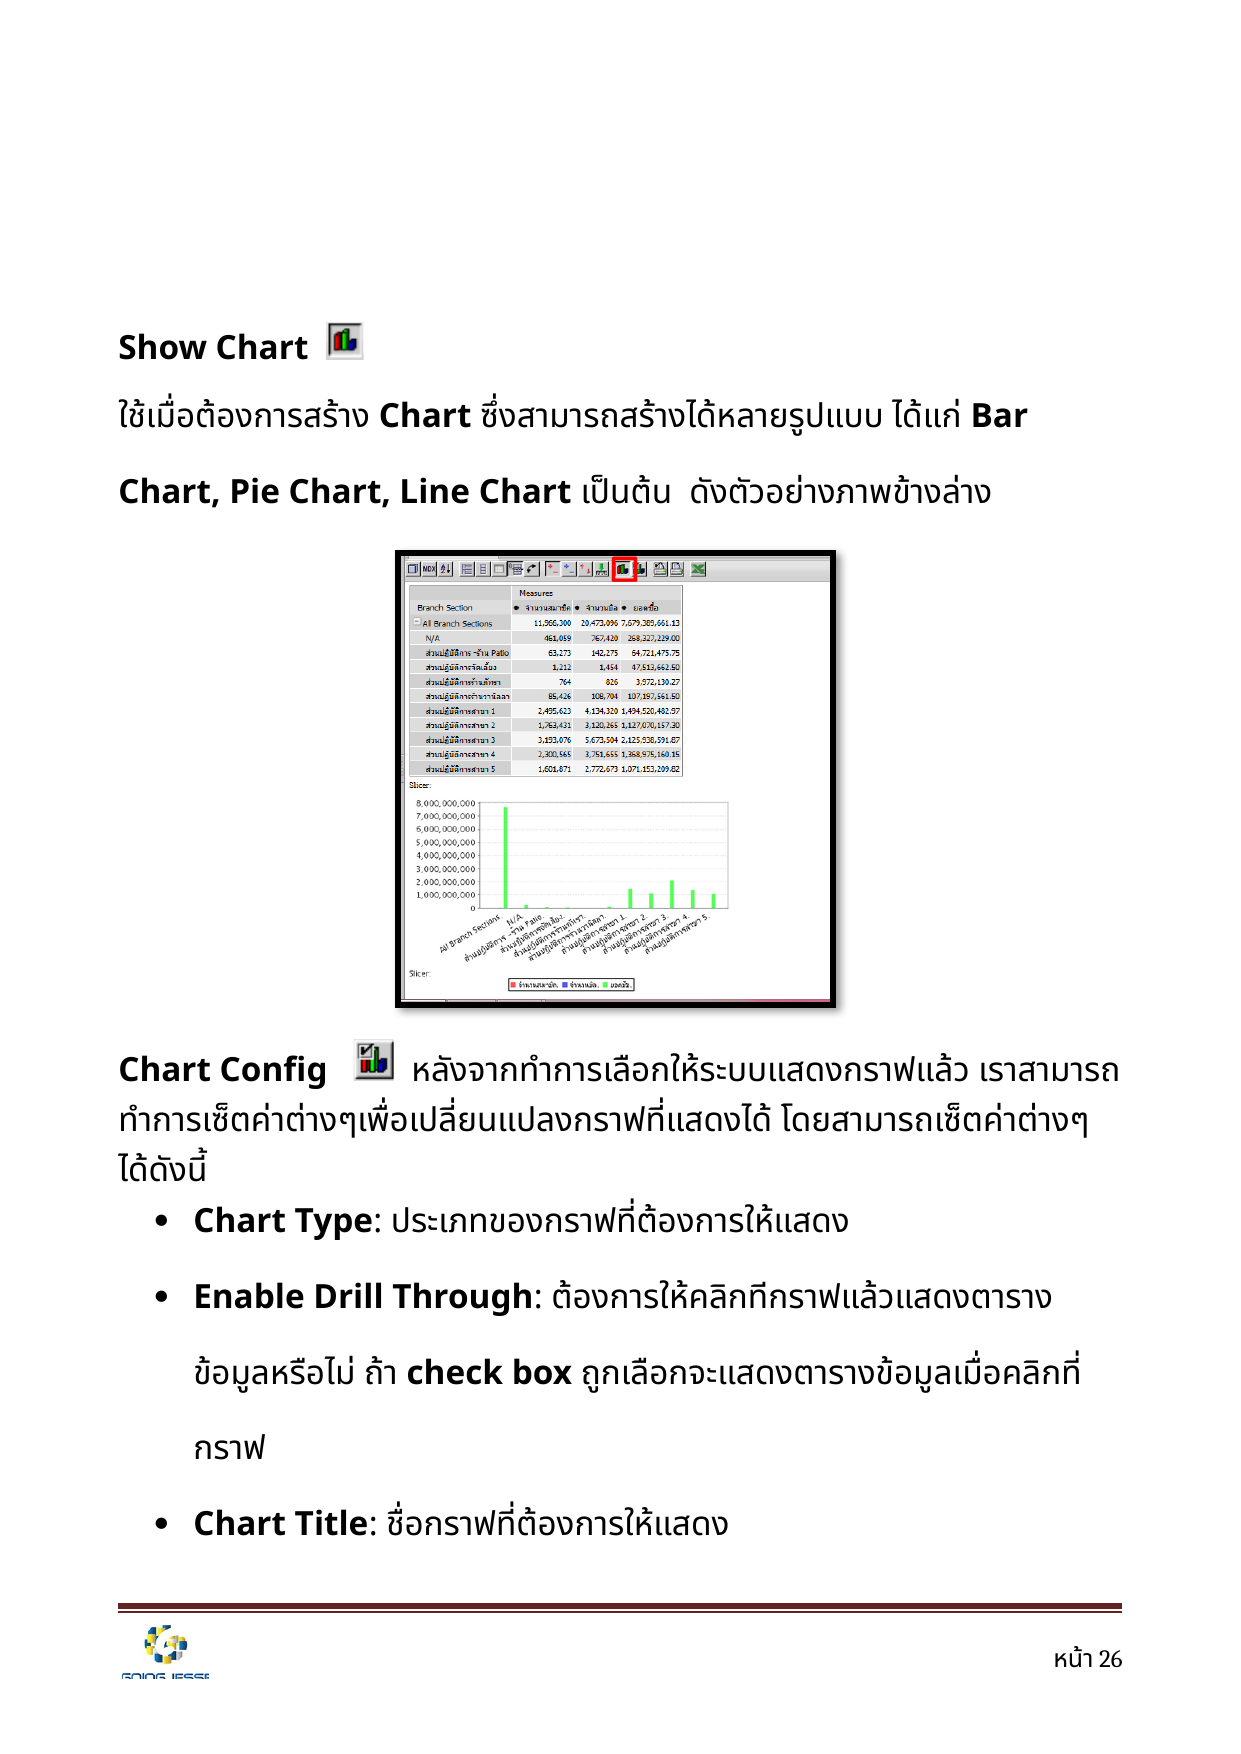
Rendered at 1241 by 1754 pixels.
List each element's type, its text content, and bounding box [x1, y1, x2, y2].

list Enable Drill Through: ต้องการให้คลิกทีกราฟแล้วแสดงตารางข้อมูลหรือไม่ ถ้า check box ถูกเลือกจะแสดงตารางข้อมูลเมื่อคลิกที่กราฟ [156, 1273, 1122, 1475]
text Show Chart [118, 322, 1122, 369]
picture [325, 322, 364, 360]
text Chart Config หลังจากทำการเลือกให้ระบบแสดงกราฟแล้ว เราสามารถทำการเซ็ตค่าต่างๆเพื่อเปลี่ยนแปลงกราฟที่แสดงได้ โดยสามารถเซ็ตค่าต่างๆ ได้ดังนี้ [118, 1039, 1122, 1197]
list Chart Title: ชื่อกราฟที่ต้องการให้แสดง [156, 1500, 1122, 1551]
picture [401, 556, 830, 1002]
list Chart Type: ประเภทของกราฟที่ต้องการให้แสดง [156, 1197, 1122, 1247]
text ใช้เมื่อต้องการสร้าง Chart ซึ่งสามารถสร้างได้หลายรูปแบบ ได้แก่ Bar Chart, Pie Chart, Line Chart เป็นต้น ดังตัวอย่างภาพข้างล่าง [118, 392, 1122, 518]
picture [353, 1039, 394, 1081]
